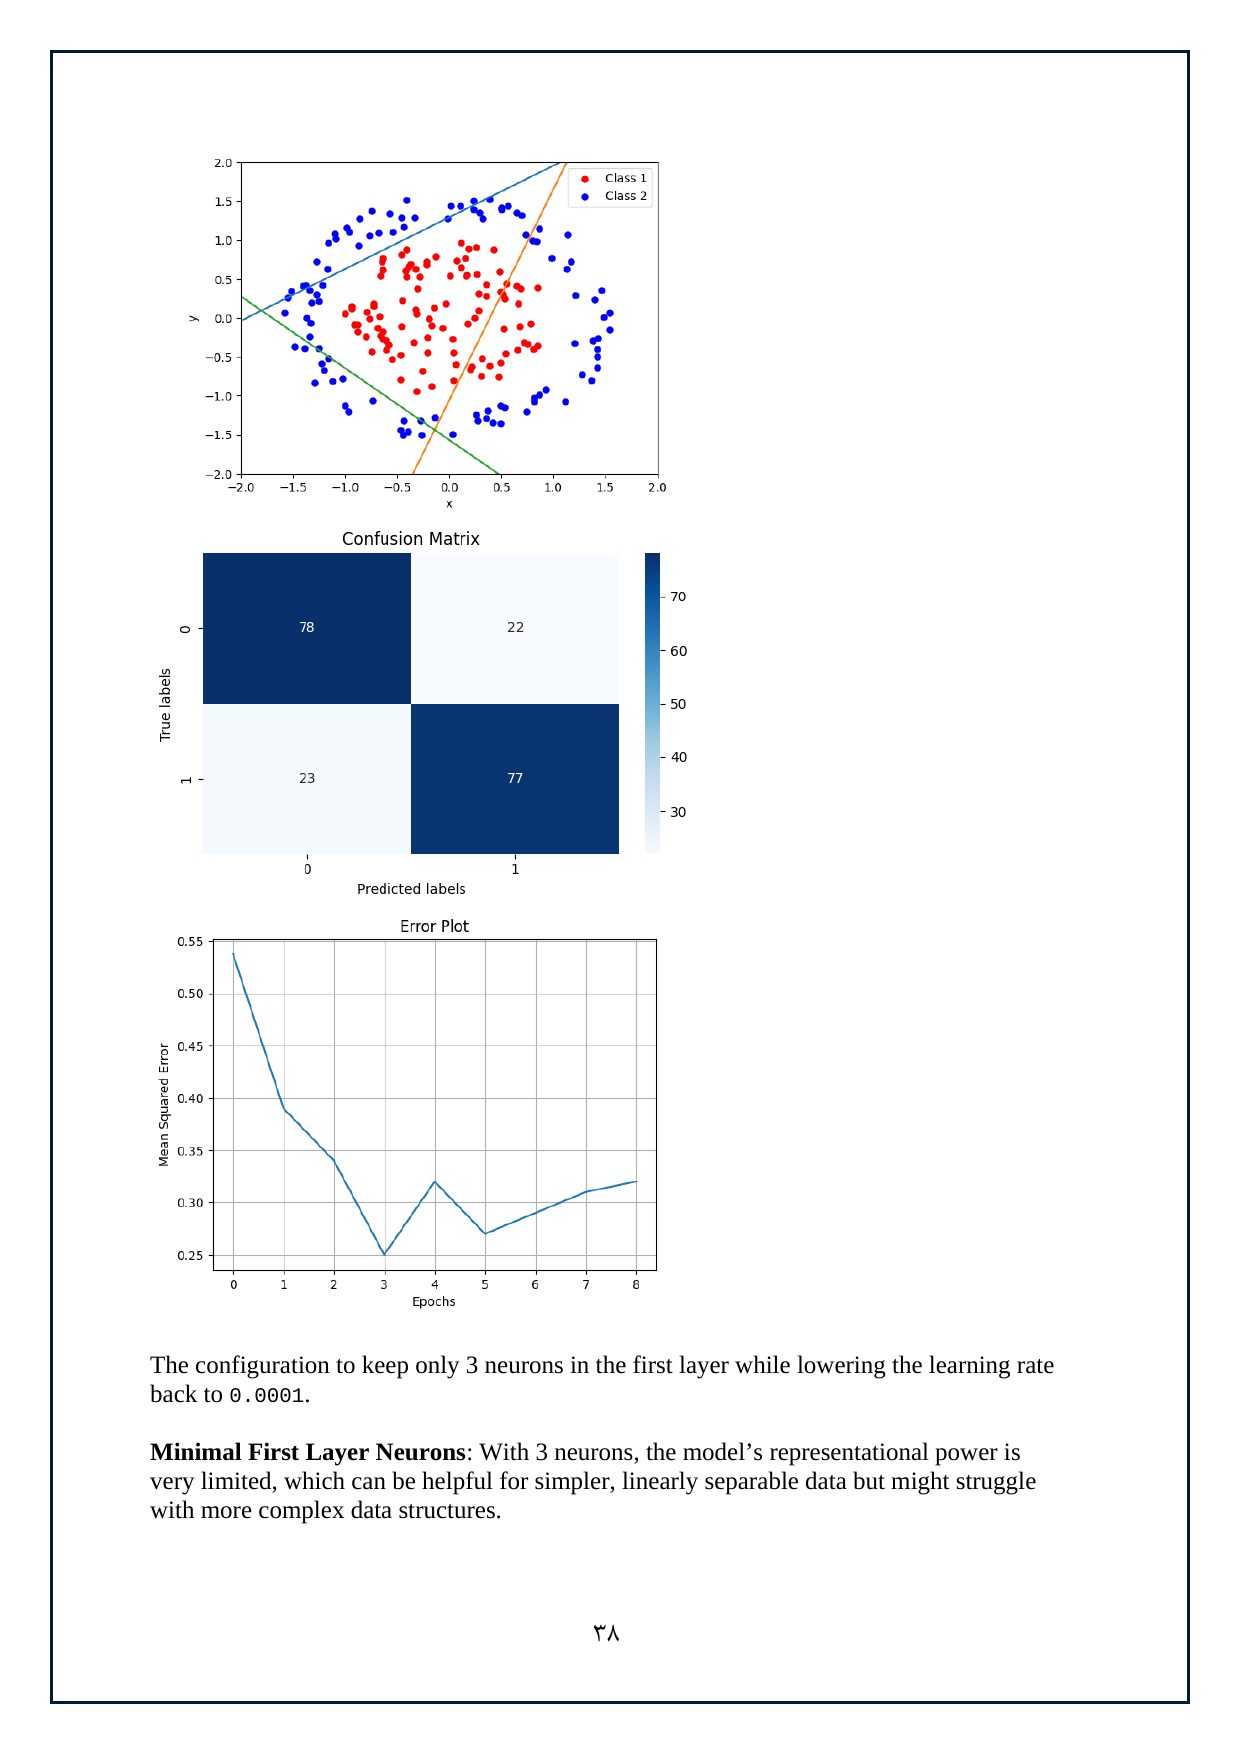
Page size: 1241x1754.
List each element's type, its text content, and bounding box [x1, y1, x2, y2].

text Minimal First Layer Neurons: With 3 neurons, the model’s representational power is very limited, which can be helpful for simpler, linearly separable data but might struggle with more complex data structures. [150, 1437, 1063, 1524]
picture [179, 150, 674, 518]
picture [150, 910, 664, 1317]
picture [150, 521, 696, 906]
text The configuration to keep only 3 neurons in the first layer while lowering the learning rate back to 0.0001. [150, 1350, 1063, 1408]
